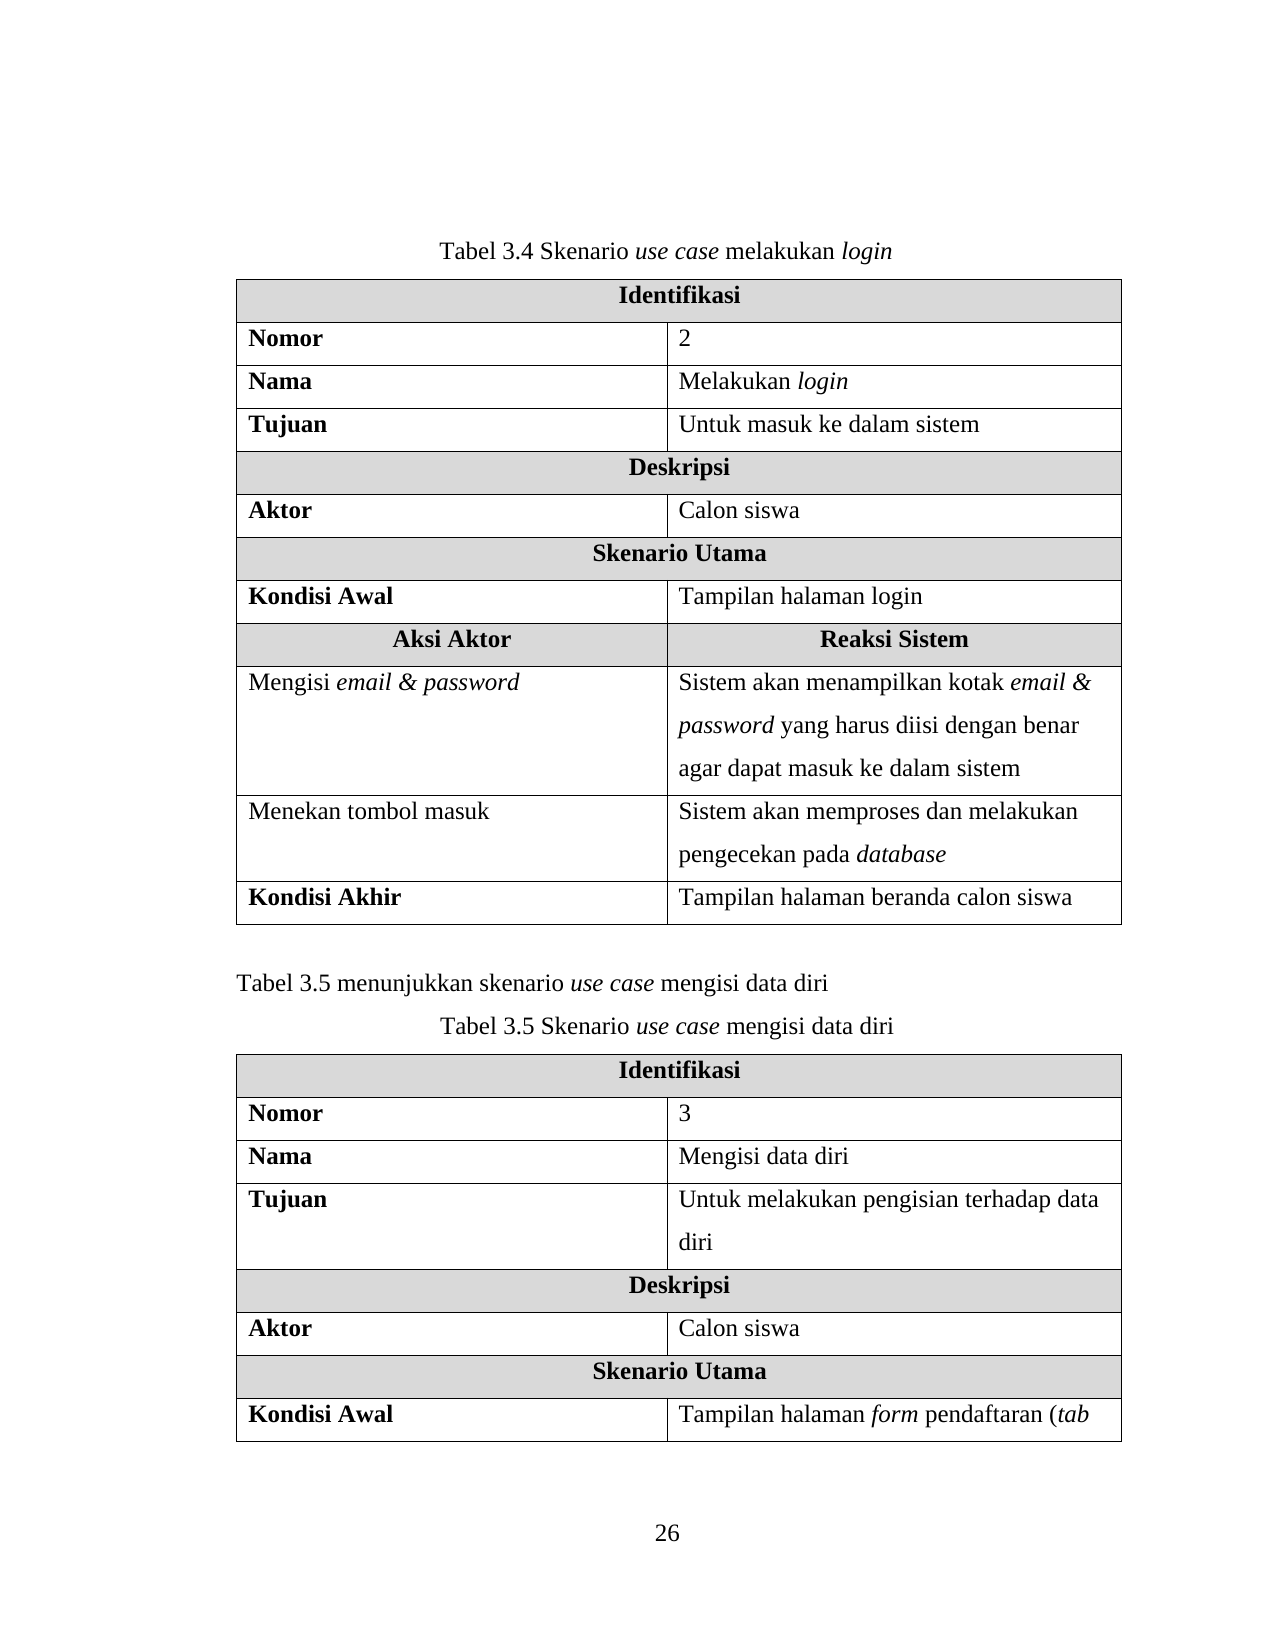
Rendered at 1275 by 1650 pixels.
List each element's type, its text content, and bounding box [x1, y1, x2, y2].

table_cell Mengisi data diri [668, 1141, 1121, 1183]
table_cell Aktor [237, 1313, 667, 1355]
table_cell Skenario Utama [237, 1356, 1121, 1398]
table_cell Untuk masuk ke dalam sistem [668, 409, 1121, 451]
table_cell 2 [668, 323, 1121, 365]
table_header Identifikasi [237, 280, 1121, 322]
text Tabel 3.5 menunjukkan skenario use case mengisi data diri [236, 968, 1098, 997]
table_cell Nomor [237, 1098, 667, 1140]
table_header Identifikasi [237, 1055, 1121, 1097]
table_cell Kondisi Akhir [237, 882, 667, 924]
table_cell Deskripsi [237, 1270, 1121, 1312]
table_cell Aktor [237, 495, 667, 537]
table_cell Kondisi Awal [237, 581, 667, 623]
table_cell Kondisi Awal [237, 1399, 667, 1441]
table_cell Tujuan [237, 409, 667, 451]
table_cell Menekan tombol masuk [237, 796, 667, 881]
table_cell Nama [237, 1141, 667, 1183]
table_cell Reaksi Sistem [668, 624, 1121, 666]
table_cell Sistem akan menampilkan kotak email & password yang harus diisi dengan benar agar dapat masuk ke dalam sistem [668, 667, 1121, 795]
table_cell Nomor [237, 323, 667, 365]
table_cell Nama [237, 366, 667, 408]
table_cell Skenario Utama [237, 538, 1121, 580]
table_cell 3 [668, 1098, 1121, 1140]
table_cell Sistem akan memproses dan melakukan pengecekan pada database [668, 796, 1121, 881]
table_cell Untuk melakukan pengisian terhadap data diri [668, 1184, 1121, 1269]
table_cell Deskripsi [237, 452, 1121, 494]
table_cell Aksi Aktor [237, 624, 667, 666]
table_cell Melakukan login [668, 366, 1121, 408]
table_cell Calon siswa [668, 495, 1121, 537]
table_cell Tampilan halaman login [668, 581, 1121, 623]
text Tabel 3.4 Skenario use case melakukan login [236, 236, 1098, 265]
table_cell Tampilan halaman beranda calon siswa [668, 882, 1121, 924]
text Tabel 3.5 Skenario use case mengisi data diri [236, 1011, 1098, 1040]
table_cell Tujuan [237, 1184, 667, 1269]
table_cell Calon siswa [668, 1313, 1121, 1355]
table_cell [668, 1399, 1121, 1441]
table_cell Mengisi email & password [237, 667, 667, 795]
